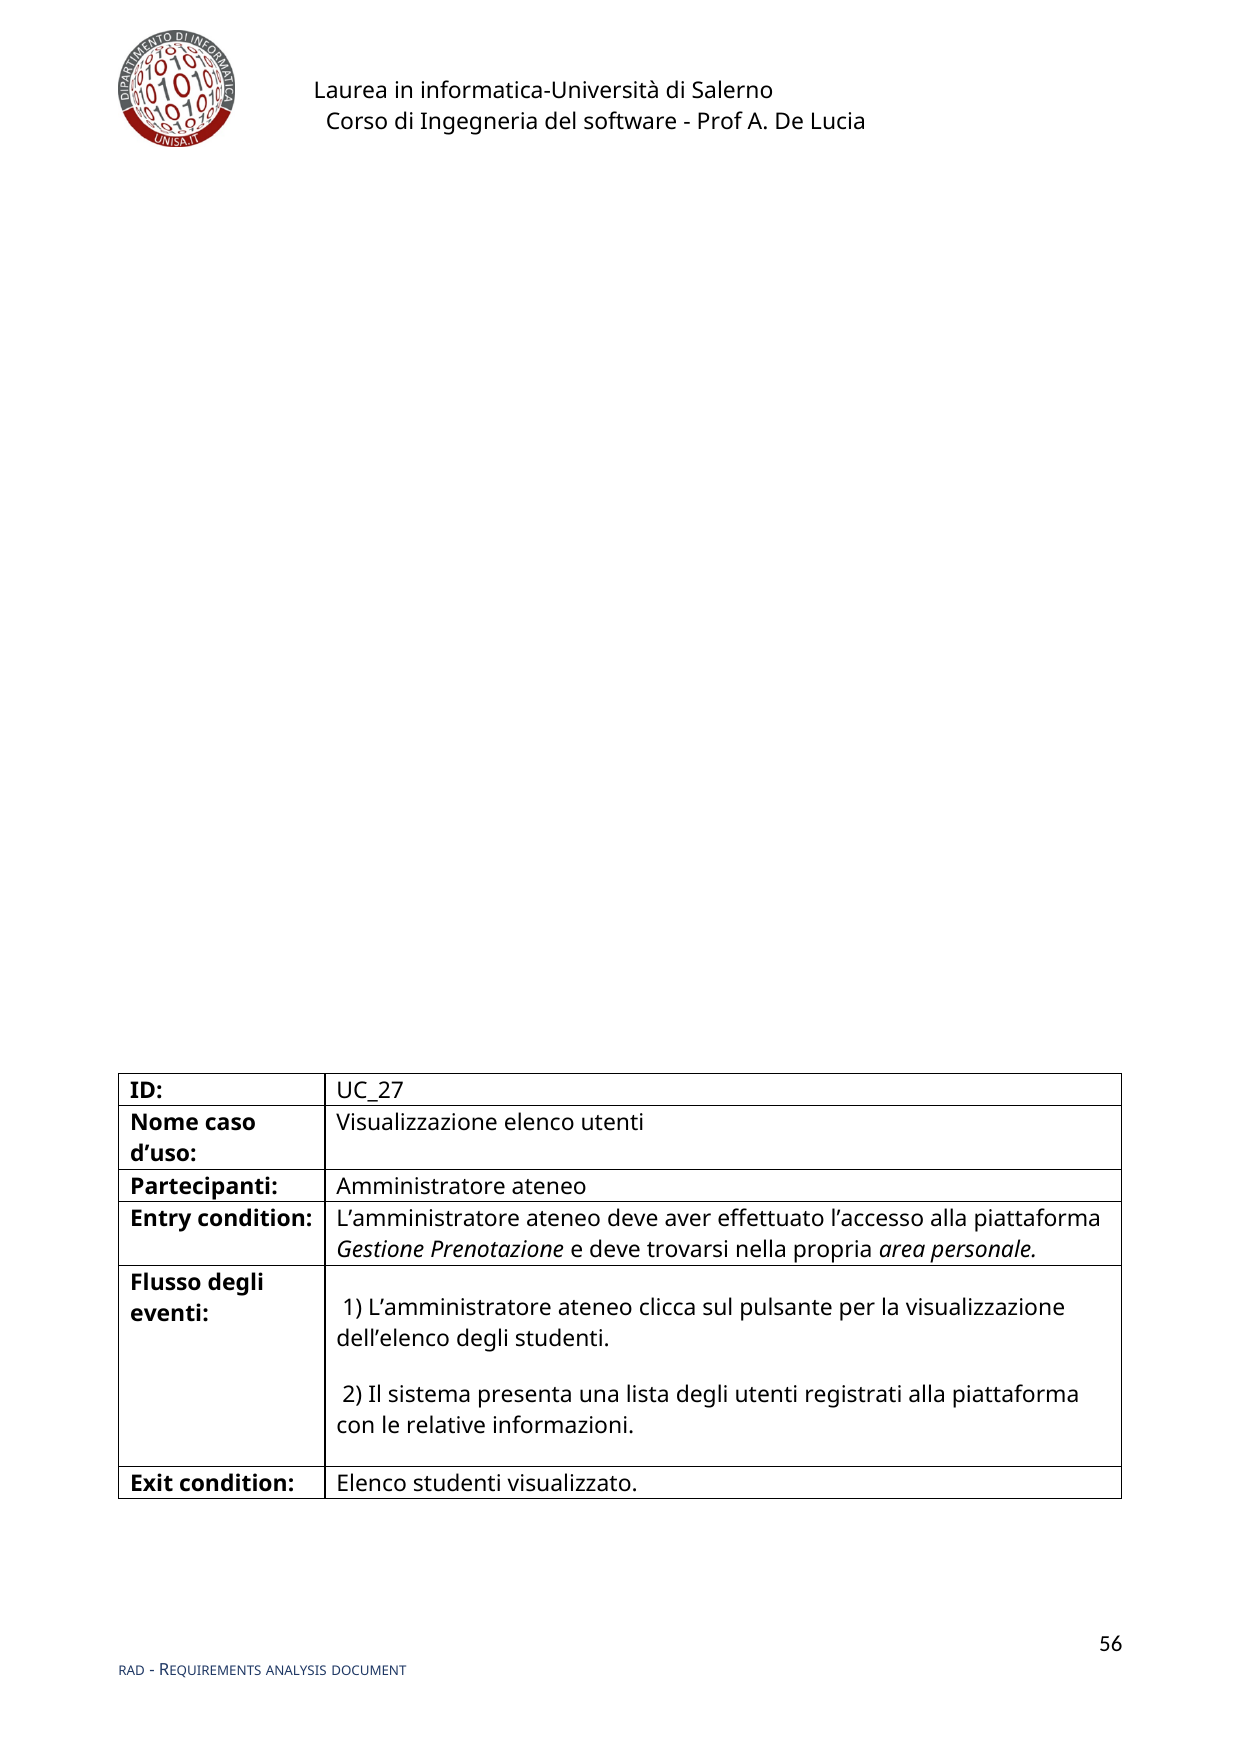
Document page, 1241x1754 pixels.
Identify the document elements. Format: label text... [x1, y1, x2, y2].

picture [118, 30, 235, 147]
table_cell Partecipanti: [119, 1170, 324, 1201]
table_cell Visualizzazione elenco utenti [326, 1106, 1121, 1169]
table_cell Amministratore ateneo [326, 1170, 1121, 1201]
table_cell Entry condition: [119, 1202, 324, 1264]
table_cell 1) L’amministratore ateneo clicca sul pulsante per la visualizzazione dell’elenco degli studenti. 2) Il sistema presenta una lista degli utenti registrati alla piattaforma con le relative informazioni. [326, 1266, 1121, 1466]
table_cell Elenco studenti visualizzato. [326, 1467, 1121, 1498]
table_cell Flusso degli eventi: [119, 1266, 324, 1466]
table_cell L’amministratore ateneo deve aver effettuato l’accesso alla piattaforma Gestione Prenotazione e deve trovarsi nella propria area personale. [326, 1202, 1121, 1264]
table_header UC_27 [326, 1074, 1121, 1105]
table_cell Exit condition: [119, 1467, 324, 1498]
table_header ID: [119, 1074, 324, 1105]
table_cell Nome caso d’uso: [119, 1106, 324, 1169]
